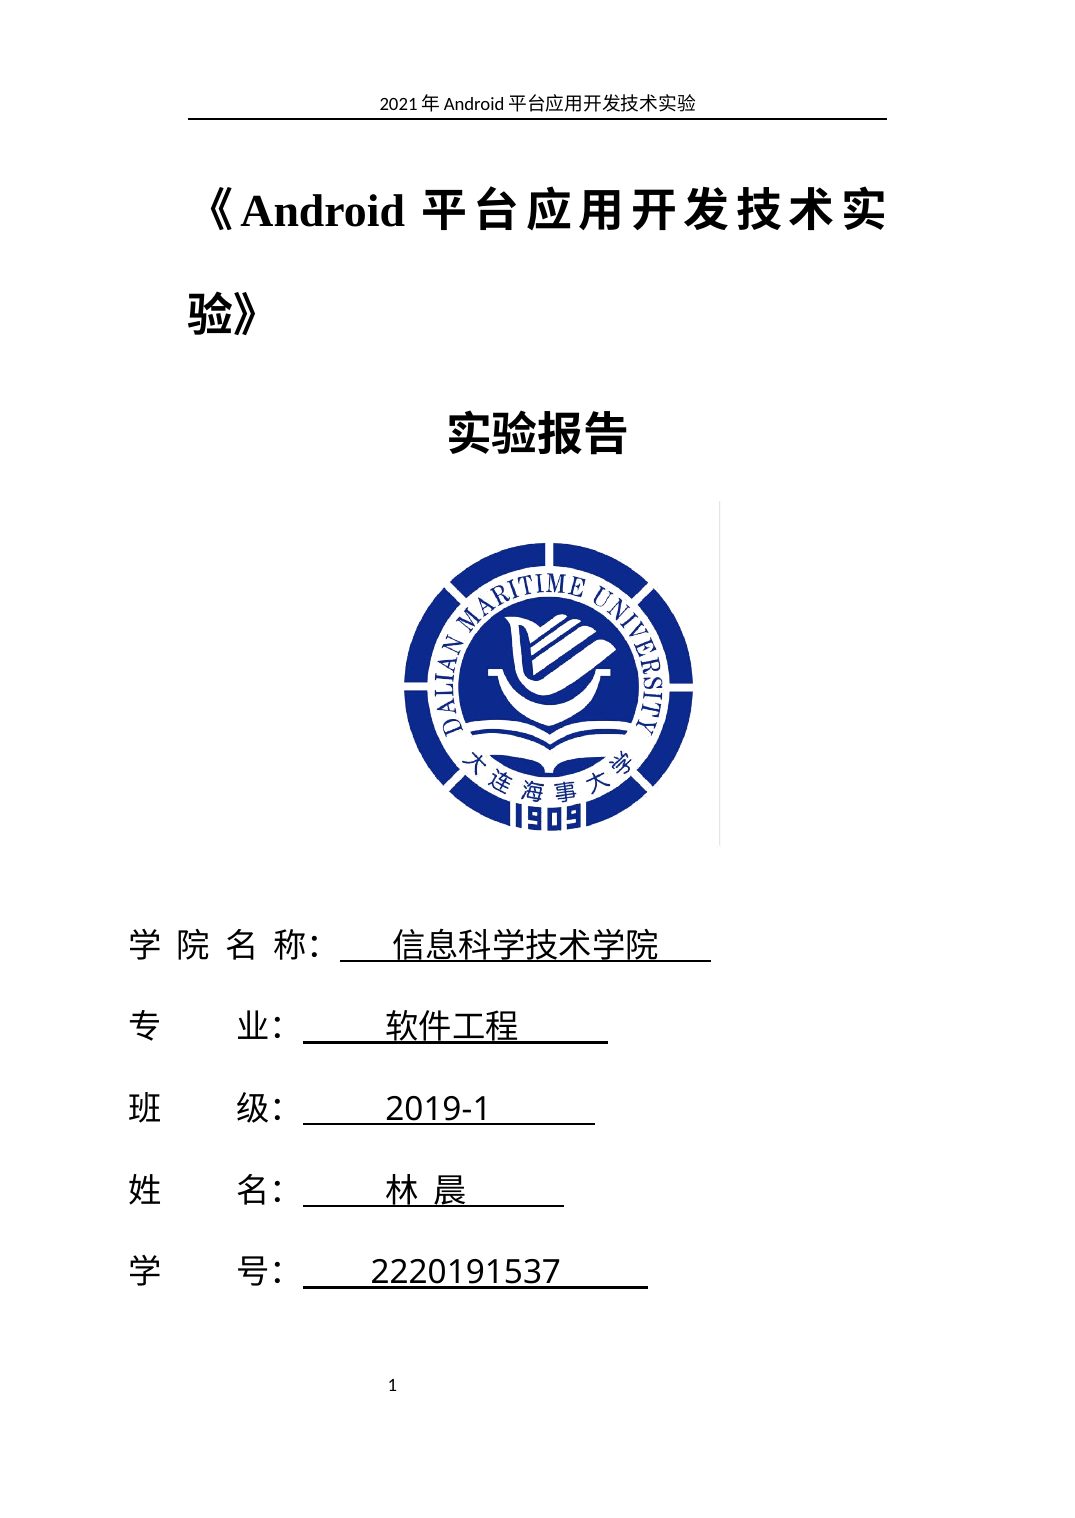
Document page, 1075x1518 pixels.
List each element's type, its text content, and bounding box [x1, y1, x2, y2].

text 姓 名： 林 晨 [128, 1155, 887, 1220]
text 《Android平台应用开发技术实验》 [187, 158, 887, 360]
picture [354, 501, 721, 864]
text 实验报告 [187, 382, 887, 480]
text 班 级： 2019-1 [128, 1073, 887, 1138]
text 专 业： 软件工程 [128, 992, 887, 1057]
text 学 号： 2220191537 [128, 1237, 887, 1302]
text 学 院 名 称： 信息科学技术学院 [128, 910, 887, 975]
